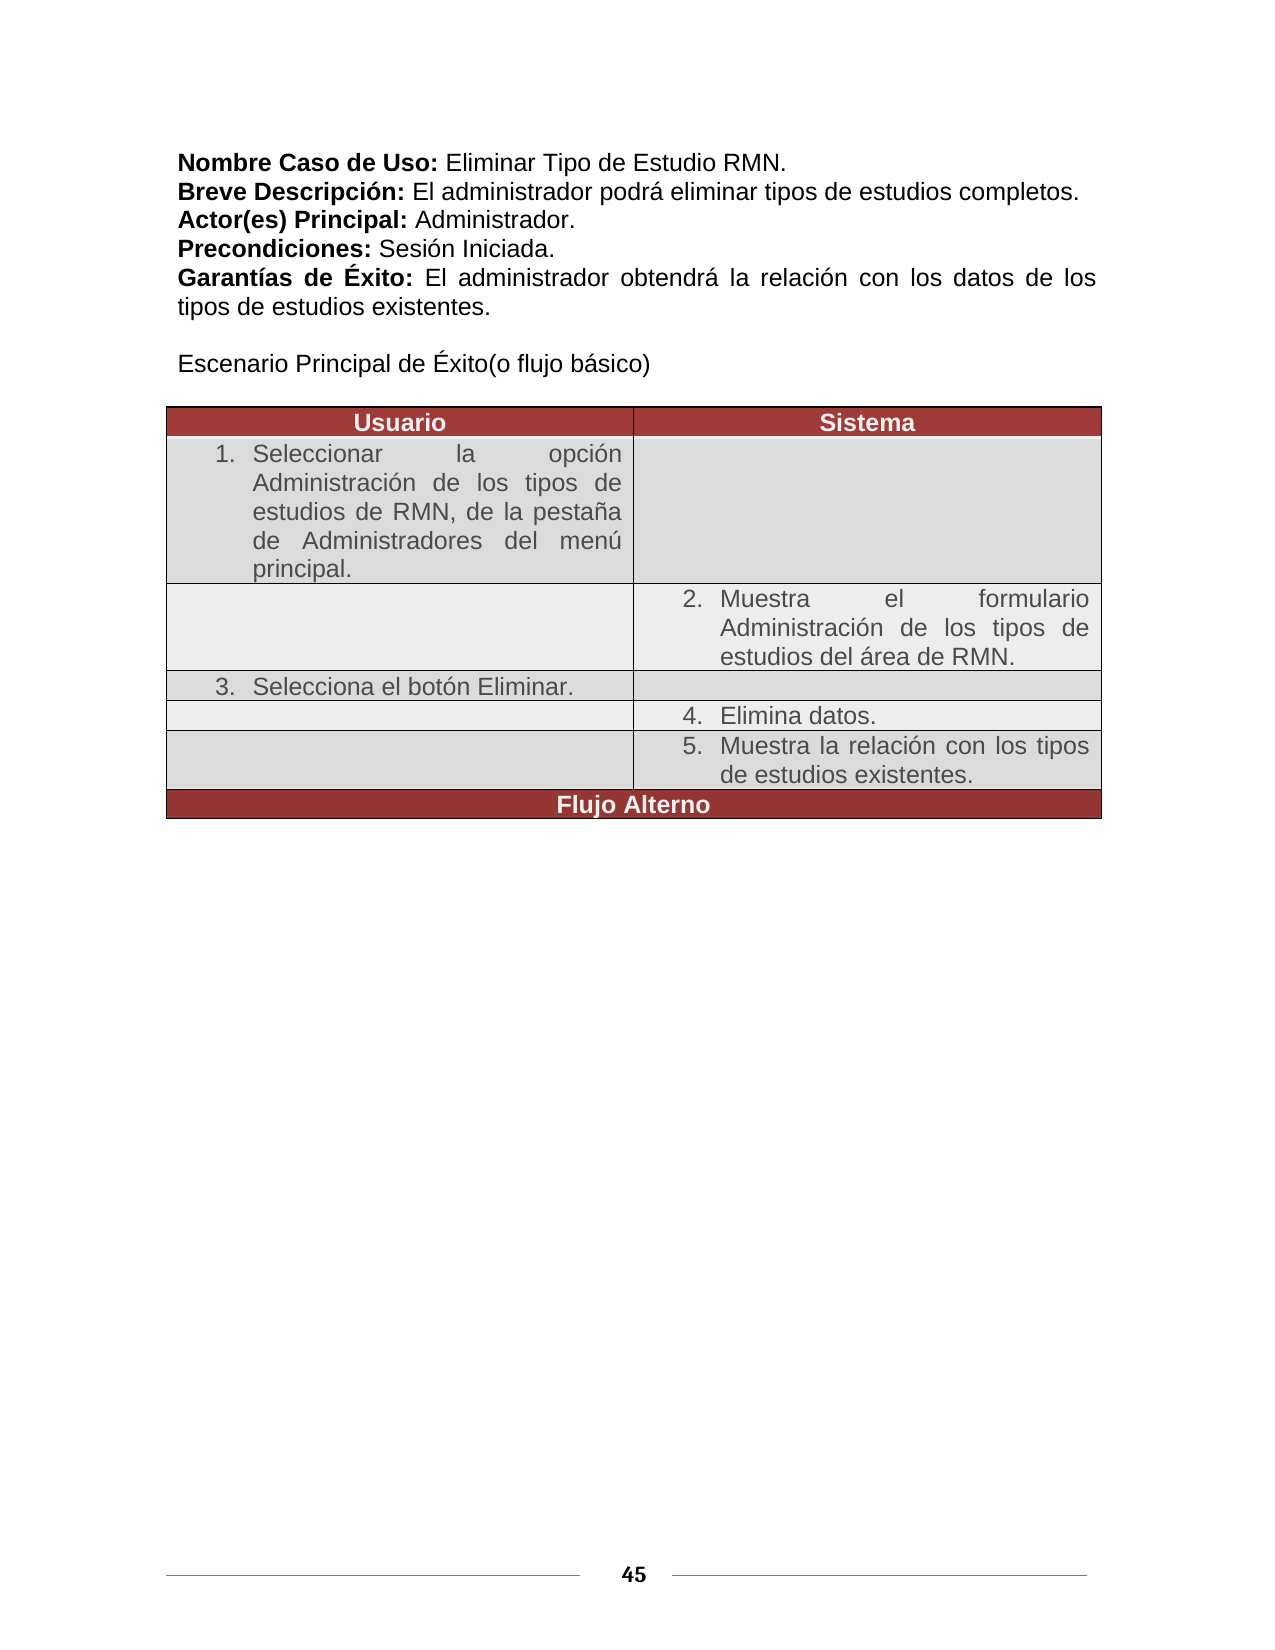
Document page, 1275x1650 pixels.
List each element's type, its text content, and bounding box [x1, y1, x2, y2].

table_cell Muestra la relación con los tipos de estudios existentes. [634, 731, 1101, 788]
table_cell Elimina datos. [634, 701, 1101, 730]
text Nombre Caso de Uso: Eliminar Tipo de Estudio RMN. [177, 148, 1098, 176]
table_cell Muestra el formulario Administración de los tipos de estudios del área de RMN. [634, 584, 1101, 670]
text Breve Descripción: El administrador podrá eliminar tipos de estudios completos. [177, 176, 1098, 205]
text Escenario Principal de Éxito(o flujo básico) [177, 349, 1098, 378]
table_cell [634, 671, 1101, 700]
table_header Usuario [167, 408, 633, 436]
table_cell Flujo Alterno [167, 790, 1101, 818]
table_cell [167, 701, 633, 730]
text Actor(es) Principal: Administrador. [177, 205, 1098, 234]
table_cell [167, 731, 633, 788]
text Garantías de Éxito: El administrador obtendrá la relación con los datos de los tipos de estudios existentes. [177, 263, 1098, 320]
table_cell Seleccionar la opción Administración de los tipos de estudios de RMN, de la pestaña de Administradores del menú principal. [167, 439, 633, 583]
text Precondiciones: Sesión Iniciada. [177, 234, 1098, 263]
table_header Sistema [634, 408, 1101, 436]
table_cell [167, 584, 633, 670]
table_cell Selecciona el botón Eliminar. [167, 671, 633, 700]
table_cell [634, 439, 1101, 583]
